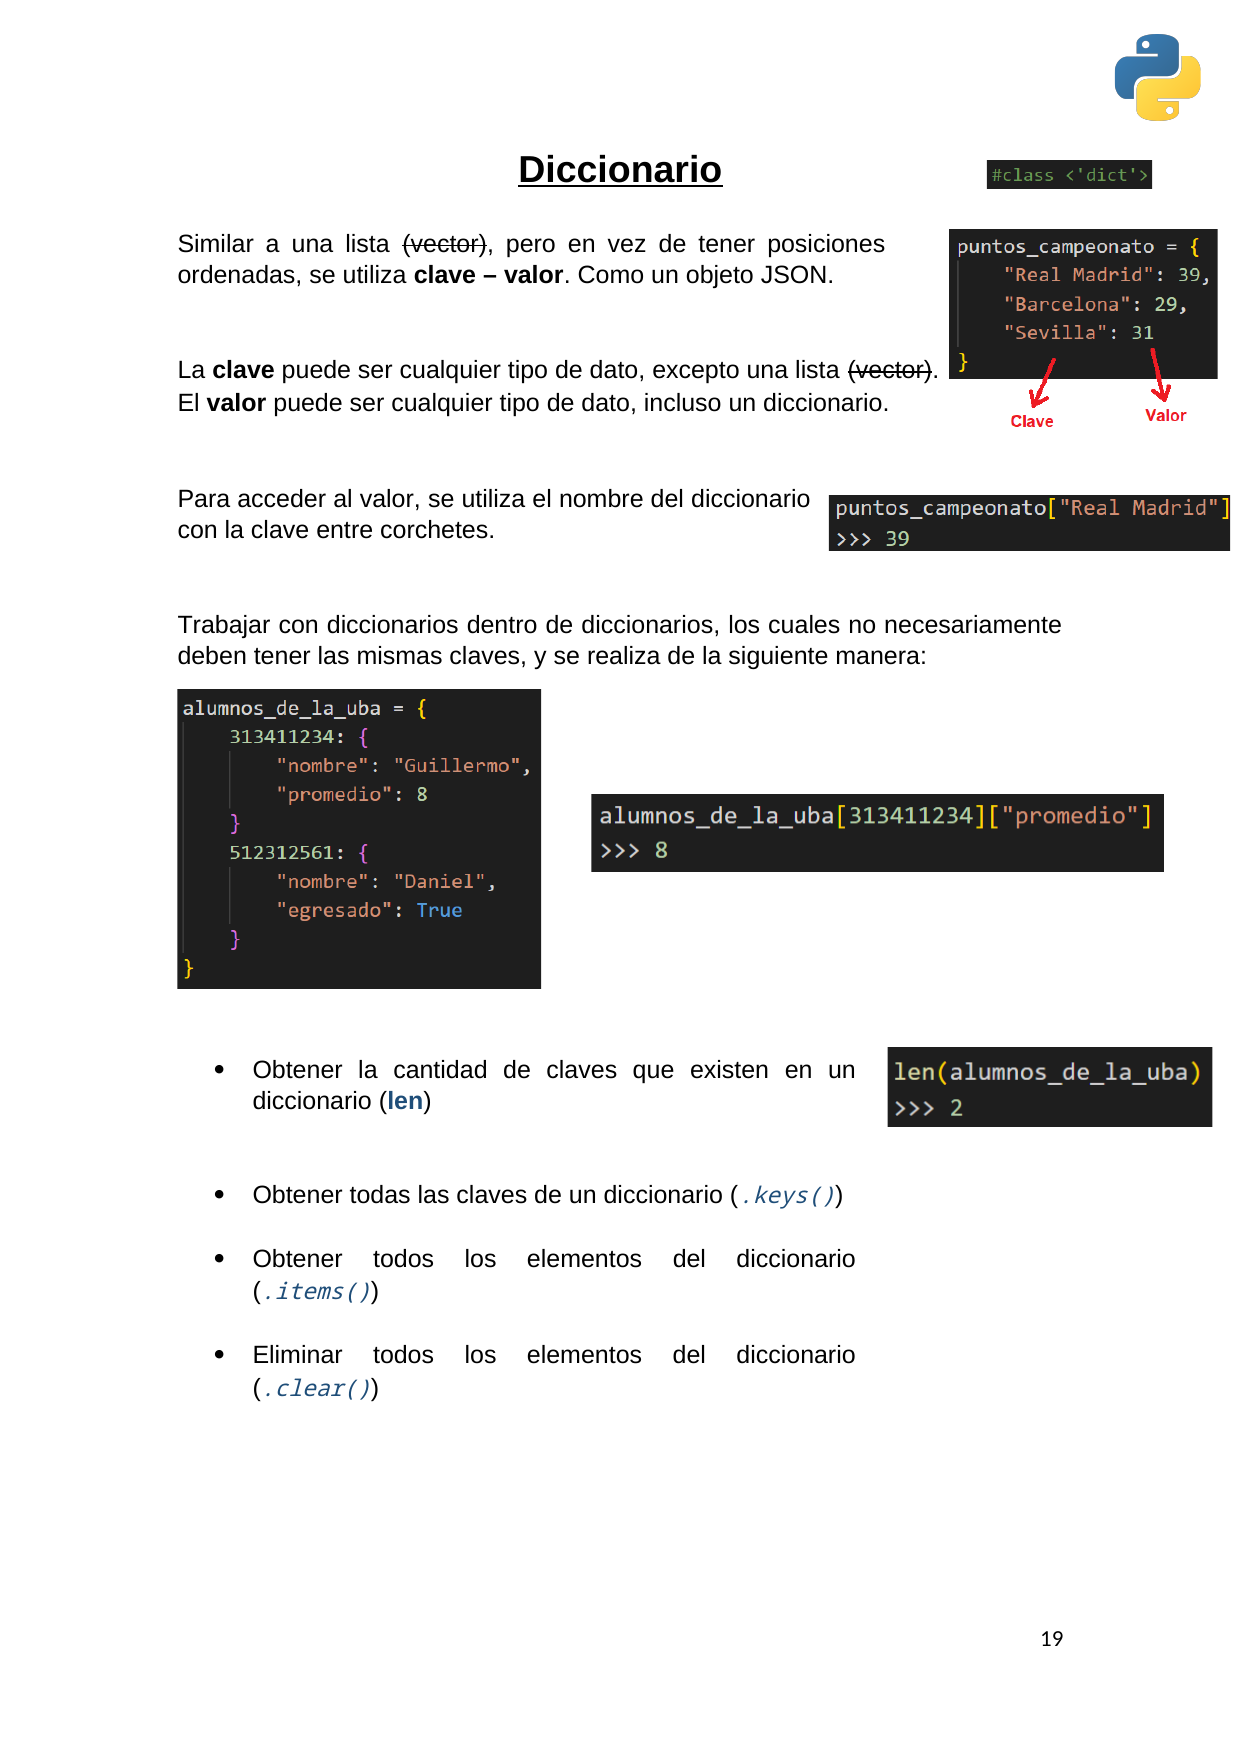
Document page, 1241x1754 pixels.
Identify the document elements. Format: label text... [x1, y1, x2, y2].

list Obtener todas las claves de un diccionario (.keys()) [215, 1179, 856, 1210]
picture [177, 689, 542, 989]
list Obtener todos los elementos del diccionario (.items()) [215, 1244, 856, 1307]
text Diccionario [177, 148, 1063, 191]
picture [949, 229, 1218, 431]
picture [887, 1047, 1213, 1127]
text El valor puede ser cualquier tipo de dato, incluso un diccionario. [177, 388, 949, 417]
text Para acceder al valor, se utiliza el nombre del diccionario con la clave entre corchetes. [177, 484, 812, 544]
picture [828, 495, 1231, 551]
text Trabajar con diccionarios dentro de diccionarios, los cuales no necesariamente deben tener las mismas claves, y se realiza de la siguiente manera: [177, 610, 1063, 670]
picture [986, 160, 1153, 189]
text Similar a una lista (vector), pero en vez de tener posiciones ordenadas, se utiliza clave – valor. Como un objeto JSON. [177, 229, 886, 289]
text La clave puede ser cualquier tipo de dato, excepto una lista (vector). [177, 355, 949, 384]
list Eliminar todos los elementos del diccionario (.clear()) [215, 1340, 856, 1403]
list Obtener la cantidad de claves que existen en un diccionario (len) [215, 1055, 856, 1115]
picture [591, 794, 1164, 872]
picture [1114, 34, 1201, 121]
